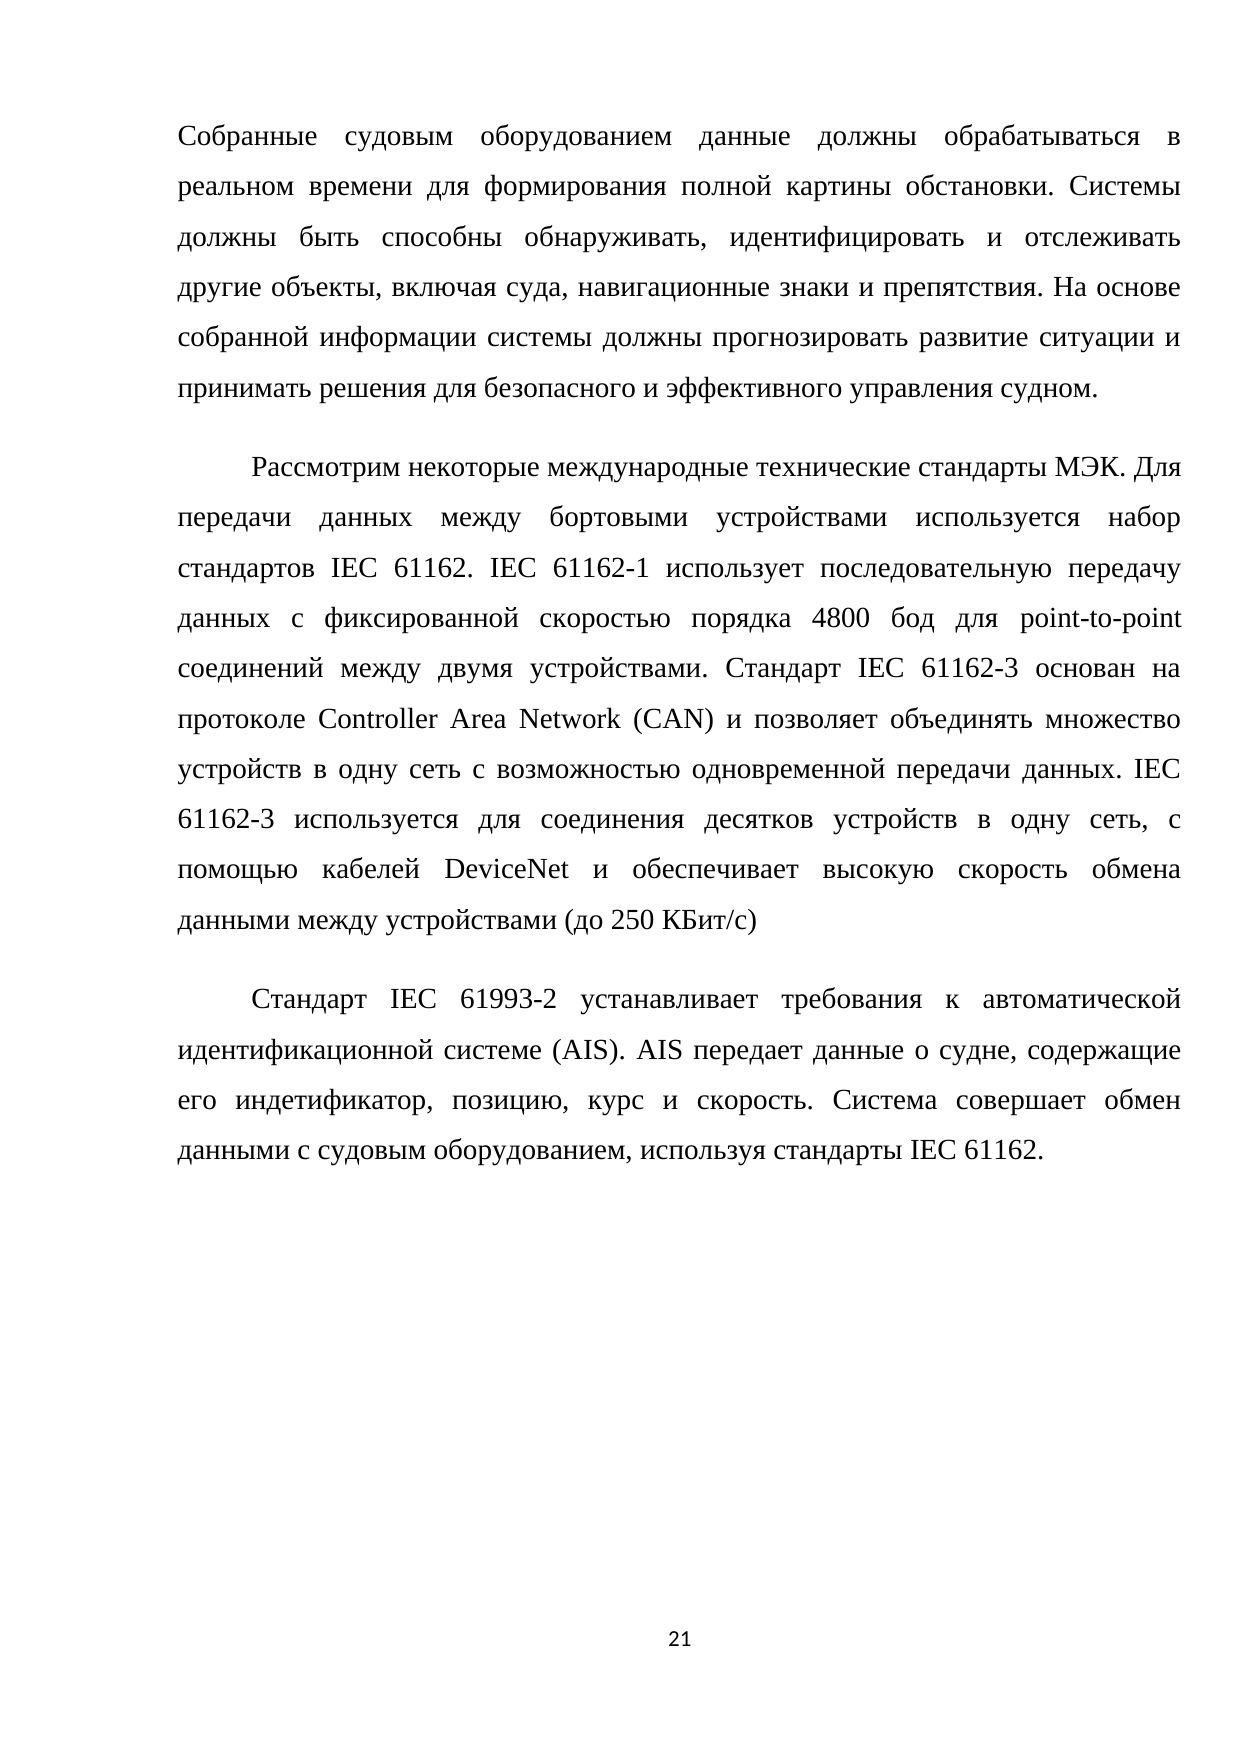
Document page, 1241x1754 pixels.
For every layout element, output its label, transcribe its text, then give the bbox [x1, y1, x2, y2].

text Стандарт IEC 61993-2 устанавливает требования к автоматической идентификационной системе (AIS). AIS передает данные о судне, содержащие его индетификатор, позицию, курс и скорость. Система совершает обмен данными с судовым оборудованием, используя стандарты IEC 61162. [177, 981, 1182, 1166]
text Рассмотрим некоторые международные технические стандарты МЭК. Для передачи данных между бортовыми устройствами используется набор стандартов IEC 61162. IEC 61162-1 использует последовательную передачу данных с фиксированной скоростью порядка 4800 бод для point-to-point соединений между двумя устройствами. Стандарт IEC 61162-3 основан на протоколе Controller Area Network (CAN) и позволяет объединять множество устройств в одну сеть с возможностью одновременной передачи данных. IEC 61162-3 используется для соединения десятков устройств в одну сеть, с помощью кабелей DeviceNet и обеспечивает высокую скорость обмена данными между устройствами (до 250 КБит/с) [177, 449, 1182, 936]
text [177, 118, 1182, 403]
